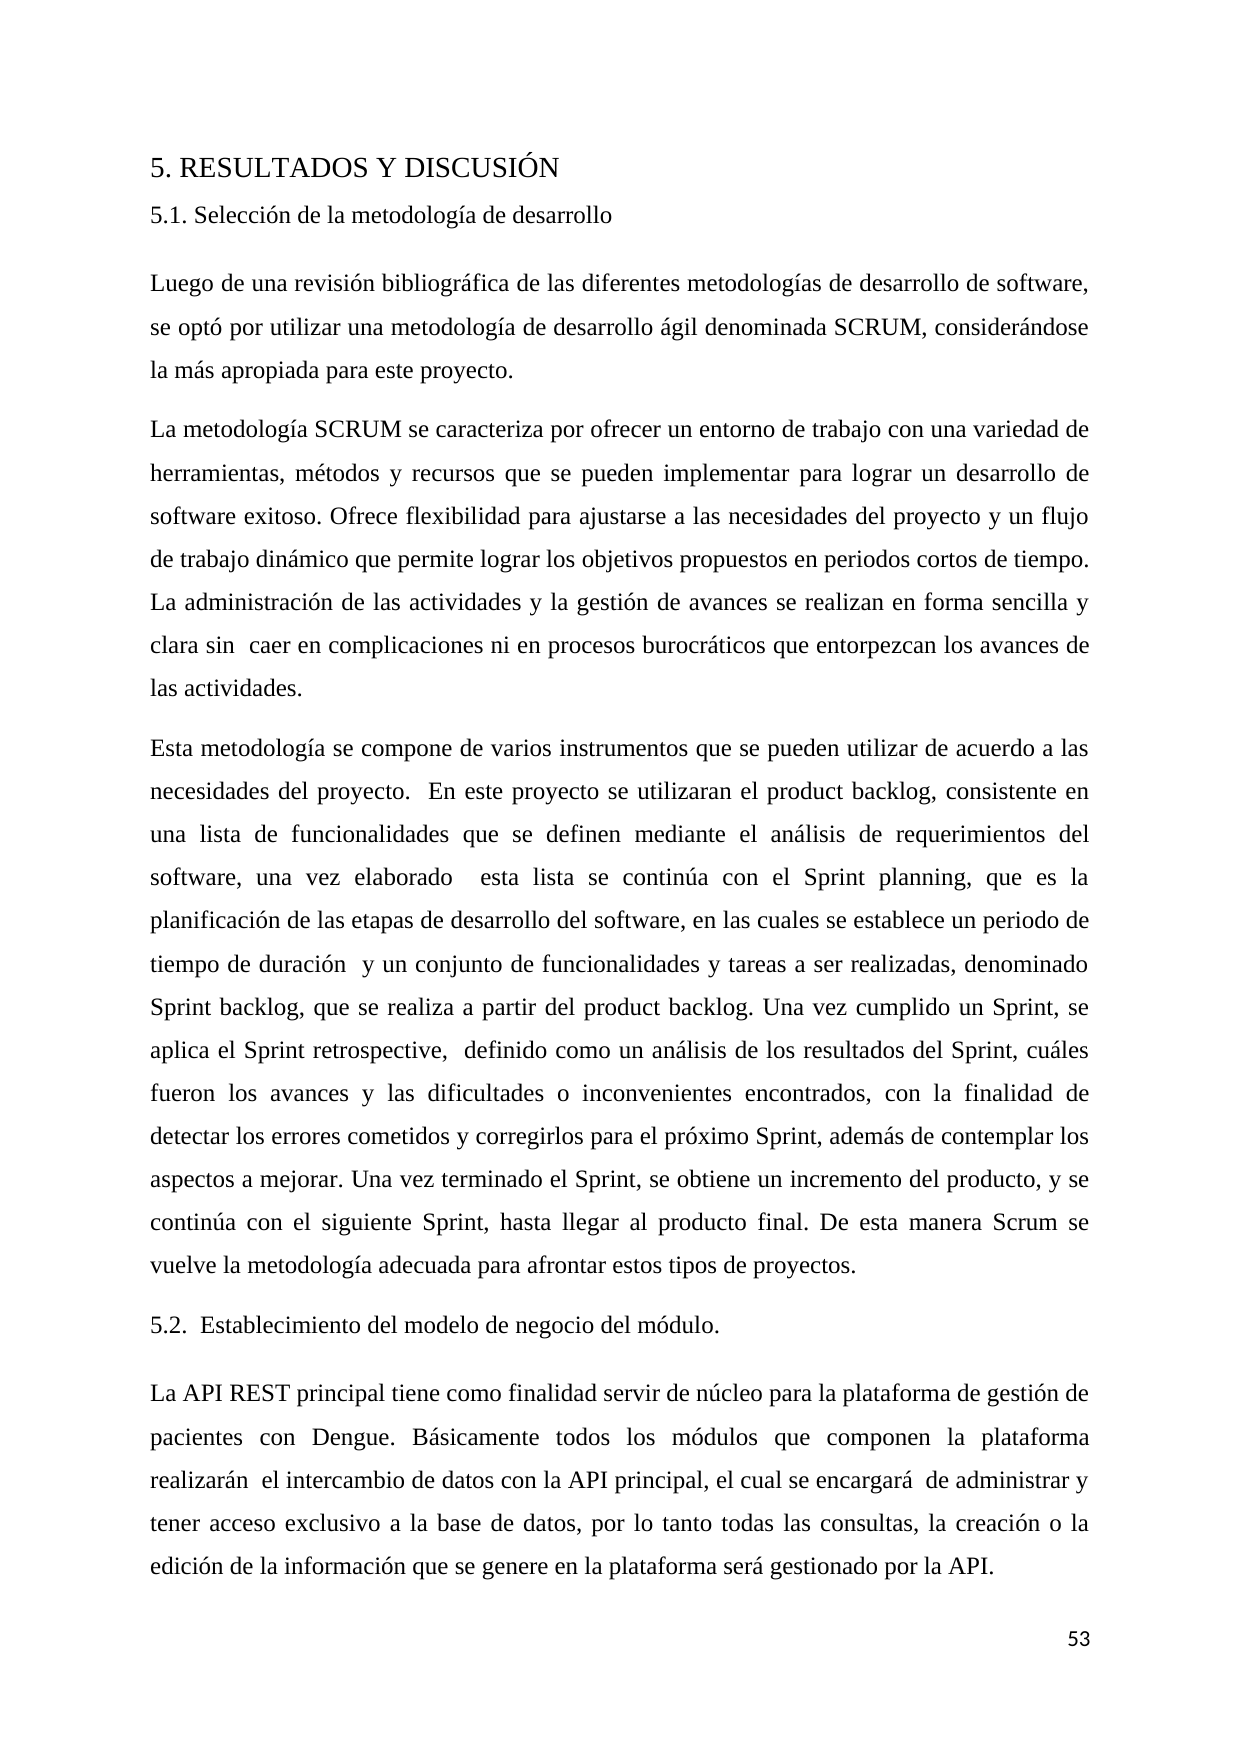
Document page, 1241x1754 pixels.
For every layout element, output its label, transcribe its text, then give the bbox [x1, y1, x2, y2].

subtitle 5.2. Establecimiento del modelo de negocio del módulo. [150, 1310, 1090, 1339]
text Esta metodología se compone de varios instrumentos que se pueden utilizar de acuerdo a las necesidades del proyecto. En este proyecto se utilizaran el product backlog, consistente en una lista de funcionalidades que se definen mediante el análisis de requerimientos del software, una vez elaborado esta lista se continúa con el Sprint planning, que es la planificación de las etapas de desarrollo del software, en las cuales se establece un periodo de tiempo de duración y un conjunto de funcionalidades y tareas a ser realizadas, denominado Sprint backlog, que se realiza a partir del product backlog. Una vez cumplido un Sprint, se aplica el Sprint retrospective, definido como un análisis de los resultados del Sprint, cuáles fueron los avances y las dificultades o inconvenientes encontrados, con la finalidad de detectar los errores cometidos y corregirlos para el próximo Sprint, además de contemplar los aspectos a mejorar. Una vez terminado el Sprint, se obtiene un incremento del producto, y se continúa con el siguiente Sprint, hasta llegar al producto final. De esta manera Scrum se vuelve la metodología adecuada para afrontar estos tipos de proyectos. [150, 733, 1090, 1279]
text La API REST principal tiene como finalidad servir de núcleo para la plataforma de gestión de pacientes con Dengue. Básicamente todos los módulos que componen la plataforma realizarán el intercambio de datos con la API principal, el cual se encargará de administrar y tener acceso exclusivo a la base de datos, por lo tanto todas las consultas, la creación o la edición de la información que se genere en la plataforma será gestionado por la API. [150, 1378, 1090, 1580]
subtitle 5.1. Selección de la metodología de desarrollo [150, 200, 1090, 229]
text Luego de una revisión bibliográfica de las diferentes metodologías de desarrollo de software, se optó por utilizar una metodología de desarrollo ágil denominada SCRUM, considerándose la más apropiada para este proyecto. [150, 268, 1090, 383]
subtitle 5. RESULTADOS Y DISCUSIÓN [150, 150, 1090, 183]
text La metodología SCRUM se caracteriza por ofrecer un entorno de trabajo con una variedad de herramientas, métodos y recursos que se pueden implementar para lograr un desarrollo de software exitoso. Ofrece flexibilidad para ajustarse a las necesidades del proyecto y un flujo de trabajo dinámico que permite lograr los objetivos propuestos en periodos cortos de tiempo. La administración de las actividades y la gestión de avances se realizan en forma sencilla y clara sin caer en complicaciones ni en procesos burocráticos que entorpezcan los avances de las actividades. [150, 414, 1090, 702]
